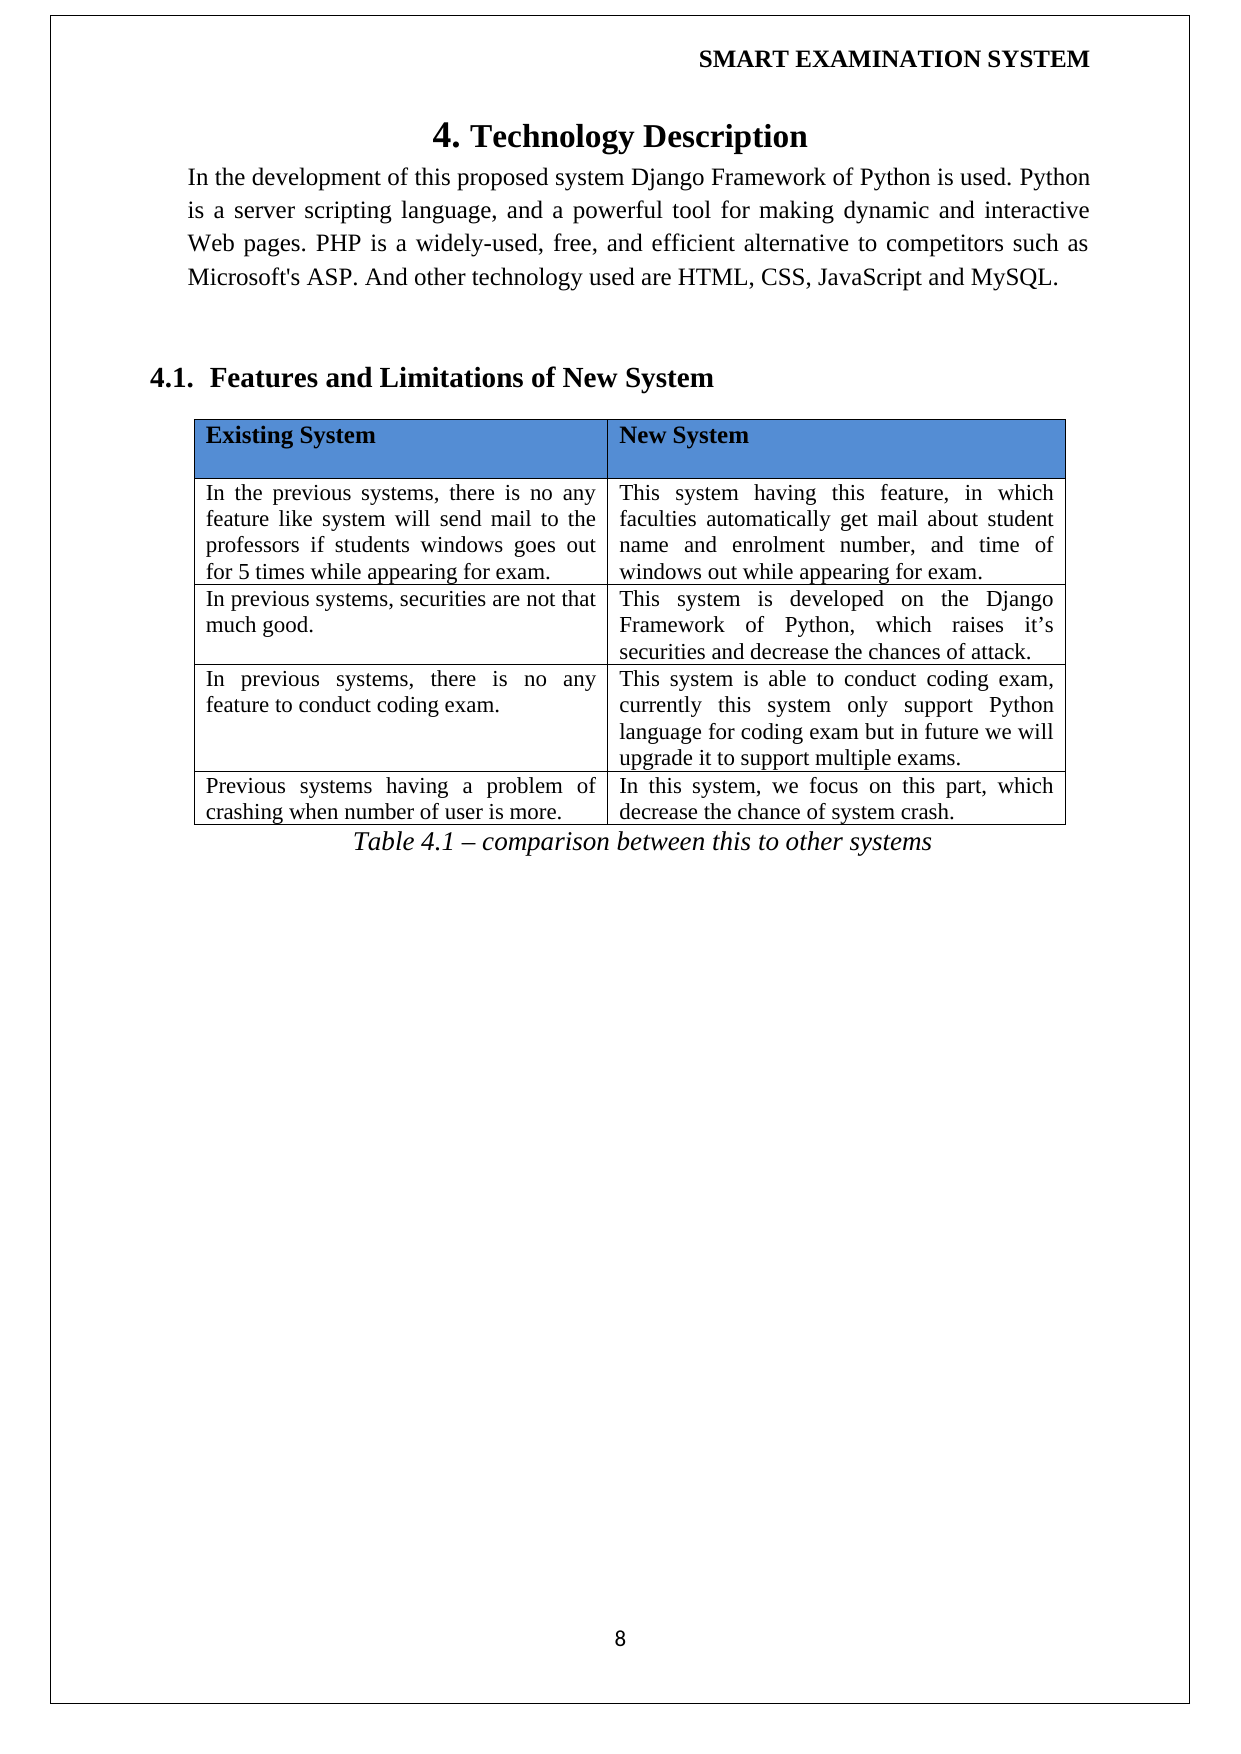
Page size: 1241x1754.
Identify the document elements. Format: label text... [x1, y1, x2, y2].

table_header Existing System [195, 420, 607, 478]
table_cell In previous systems, securities are not that much good. [195, 585, 607, 664]
list In the development of this proposed system Django Framework of Python is used. Python is a server scripting language, and a powerful tool for making dynamic and interactive Web pages. PHP is a widely-used, free, and efficient alternative to competitors such as Microsoft's ASP. And other technology used are HTML, CSS, JavaScript and MySQL. [187, 162, 1090, 290]
table_cell This system is able to conduct coding exam, currently this system only support Python language for coding exam but in future we will upgrade it to support multiple exams. [608, 665, 1065, 771]
table_cell In the previous systems, there is no any feature like system will send mail to the professors if students windows goes out for 5 times while appearing for exam. [195, 479, 607, 584]
table_cell In previous systems, there is no any feature to conduct coding exam. [195, 665, 607, 771]
table_cell This system is developed on the Django Framework of Python, which raises it’s securities and decrease the chances of attack. [608, 585, 1065, 664]
table_header New System [608, 420, 1065, 478]
list Technology Description [150, 113, 1090, 156]
text Table 4.1 – comparison between this to other systems [195, 825, 1090, 857]
list Features and Limitations of New System [150, 360, 1090, 393]
table_cell In this system, we focus on this part, which decrease the chance of system crash. [608, 772, 1065, 824]
table_cell Previous systems having a problem of crashing when number of user is more. [195, 772, 607, 824]
table_cell This system having this feature, in which faculties automatically get mail about student name and enrolment number, and time of windows out while appearing for exam. [608, 479, 1065, 584]
